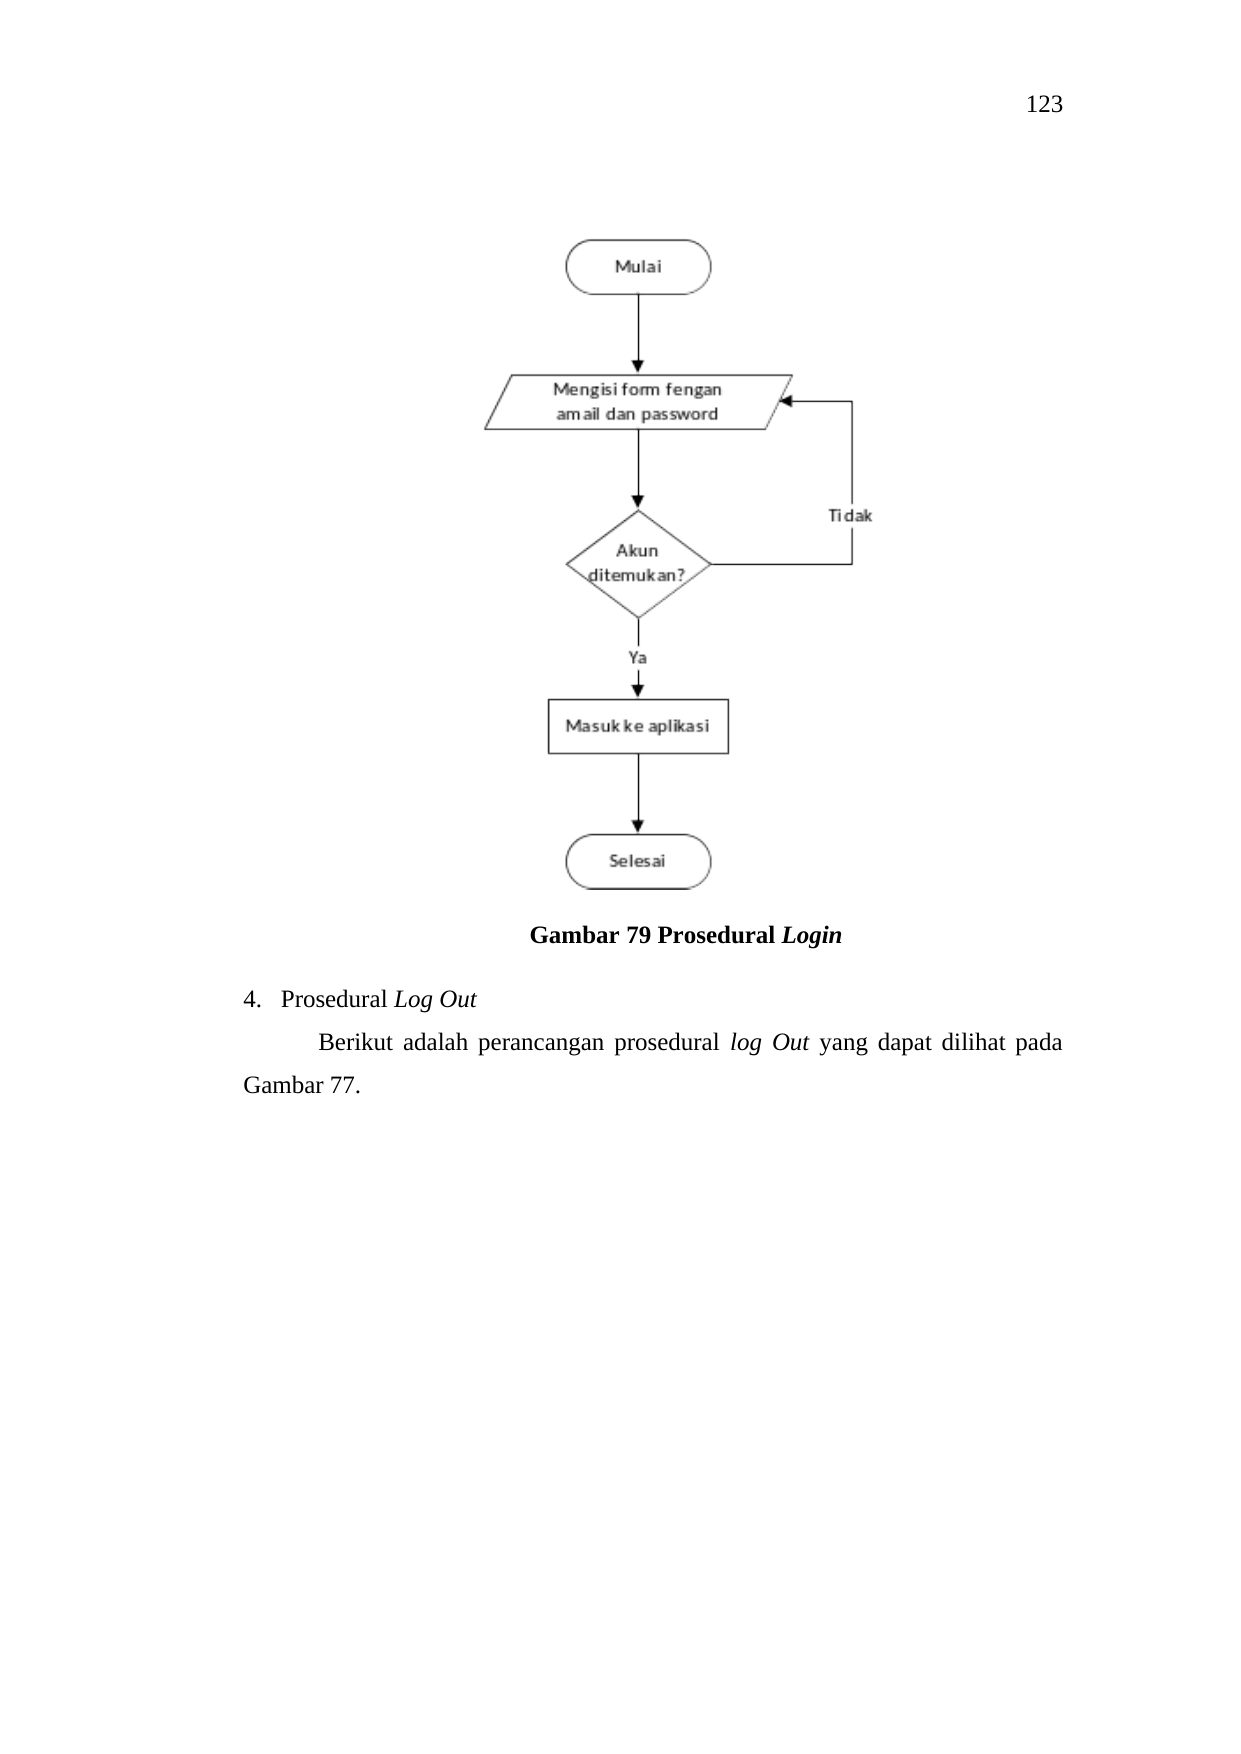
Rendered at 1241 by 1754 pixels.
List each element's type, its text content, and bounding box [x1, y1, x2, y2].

text Berikut adalah perancangan prosedural log Out yang dapat dilihat pada Gambar 77. [243, 1027, 1063, 1099]
list Prosedural Log Out [243, 984, 1063, 1013]
